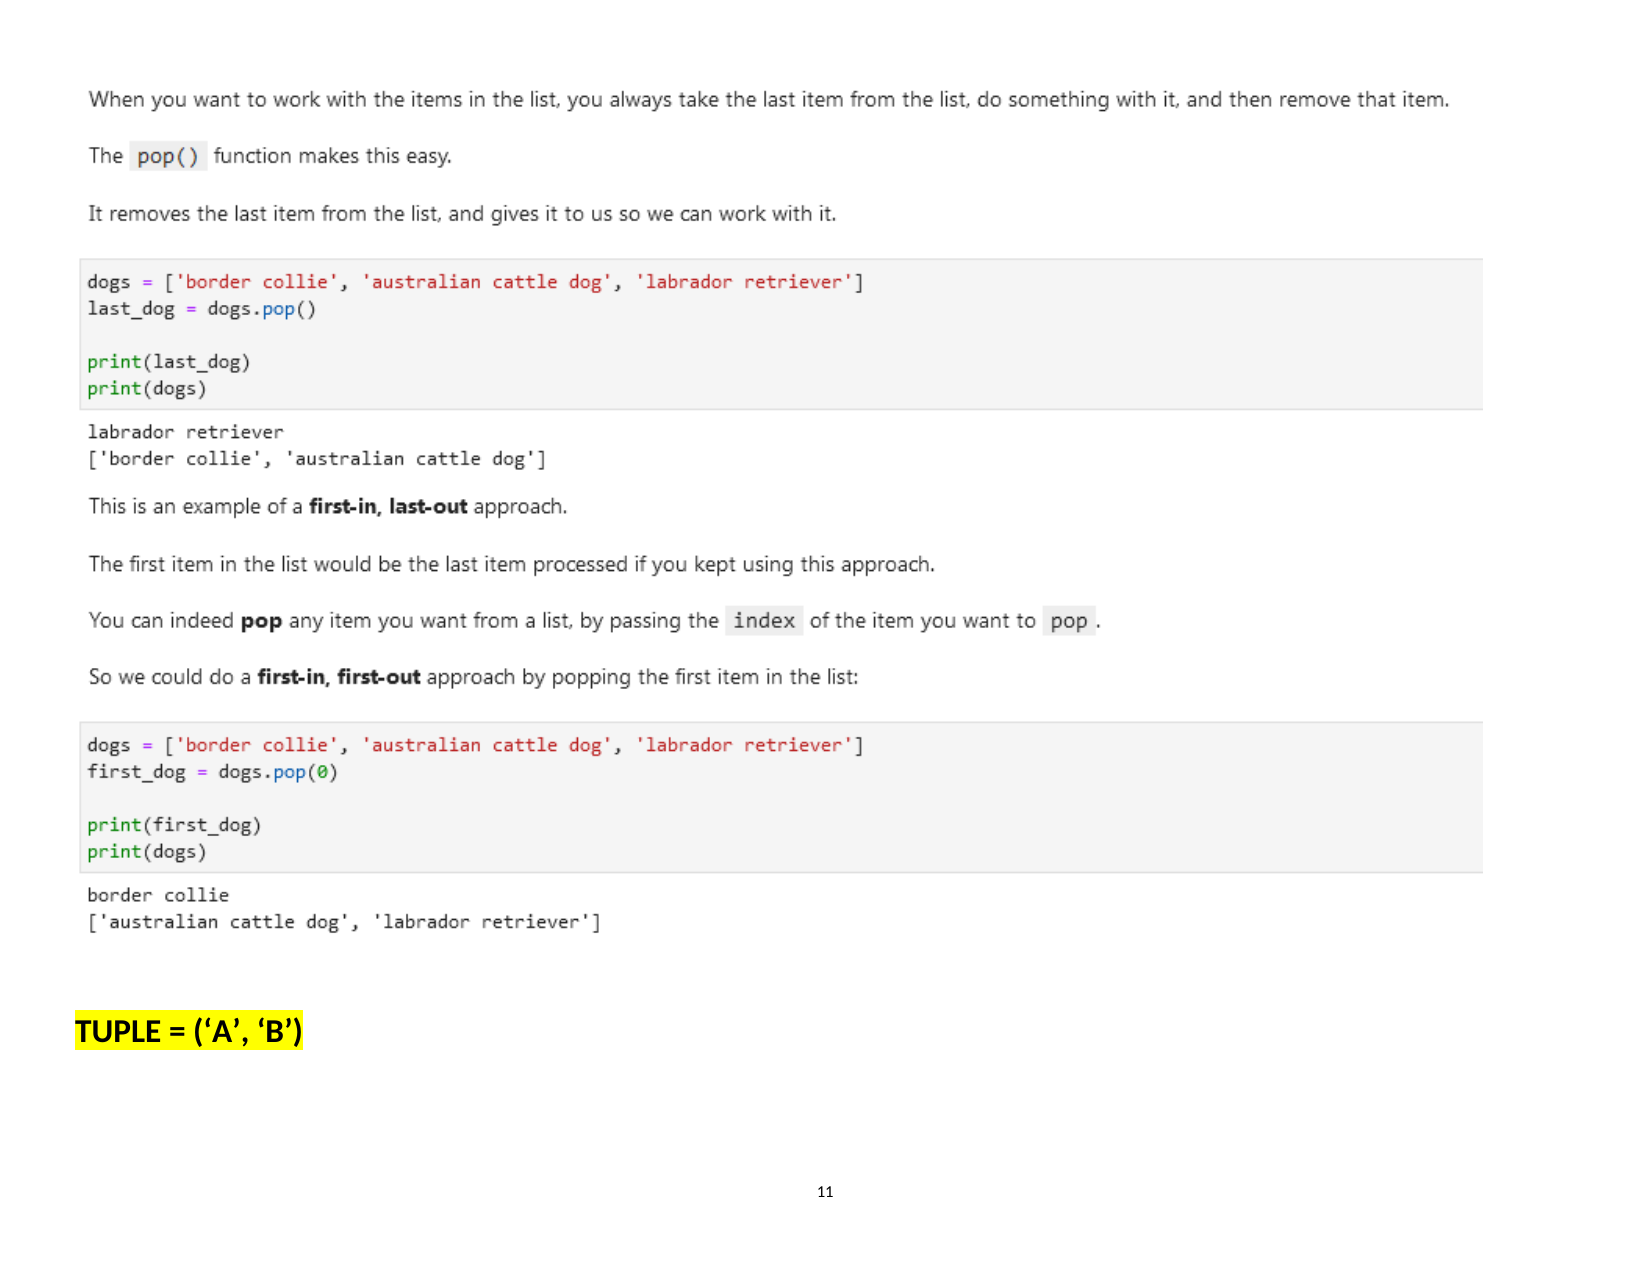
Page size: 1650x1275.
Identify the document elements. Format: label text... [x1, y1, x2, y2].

picture [75, 75, 1483, 944]
text TUPLE = (‘A’, ‘B’) [75, 1009, 1575, 1050]
